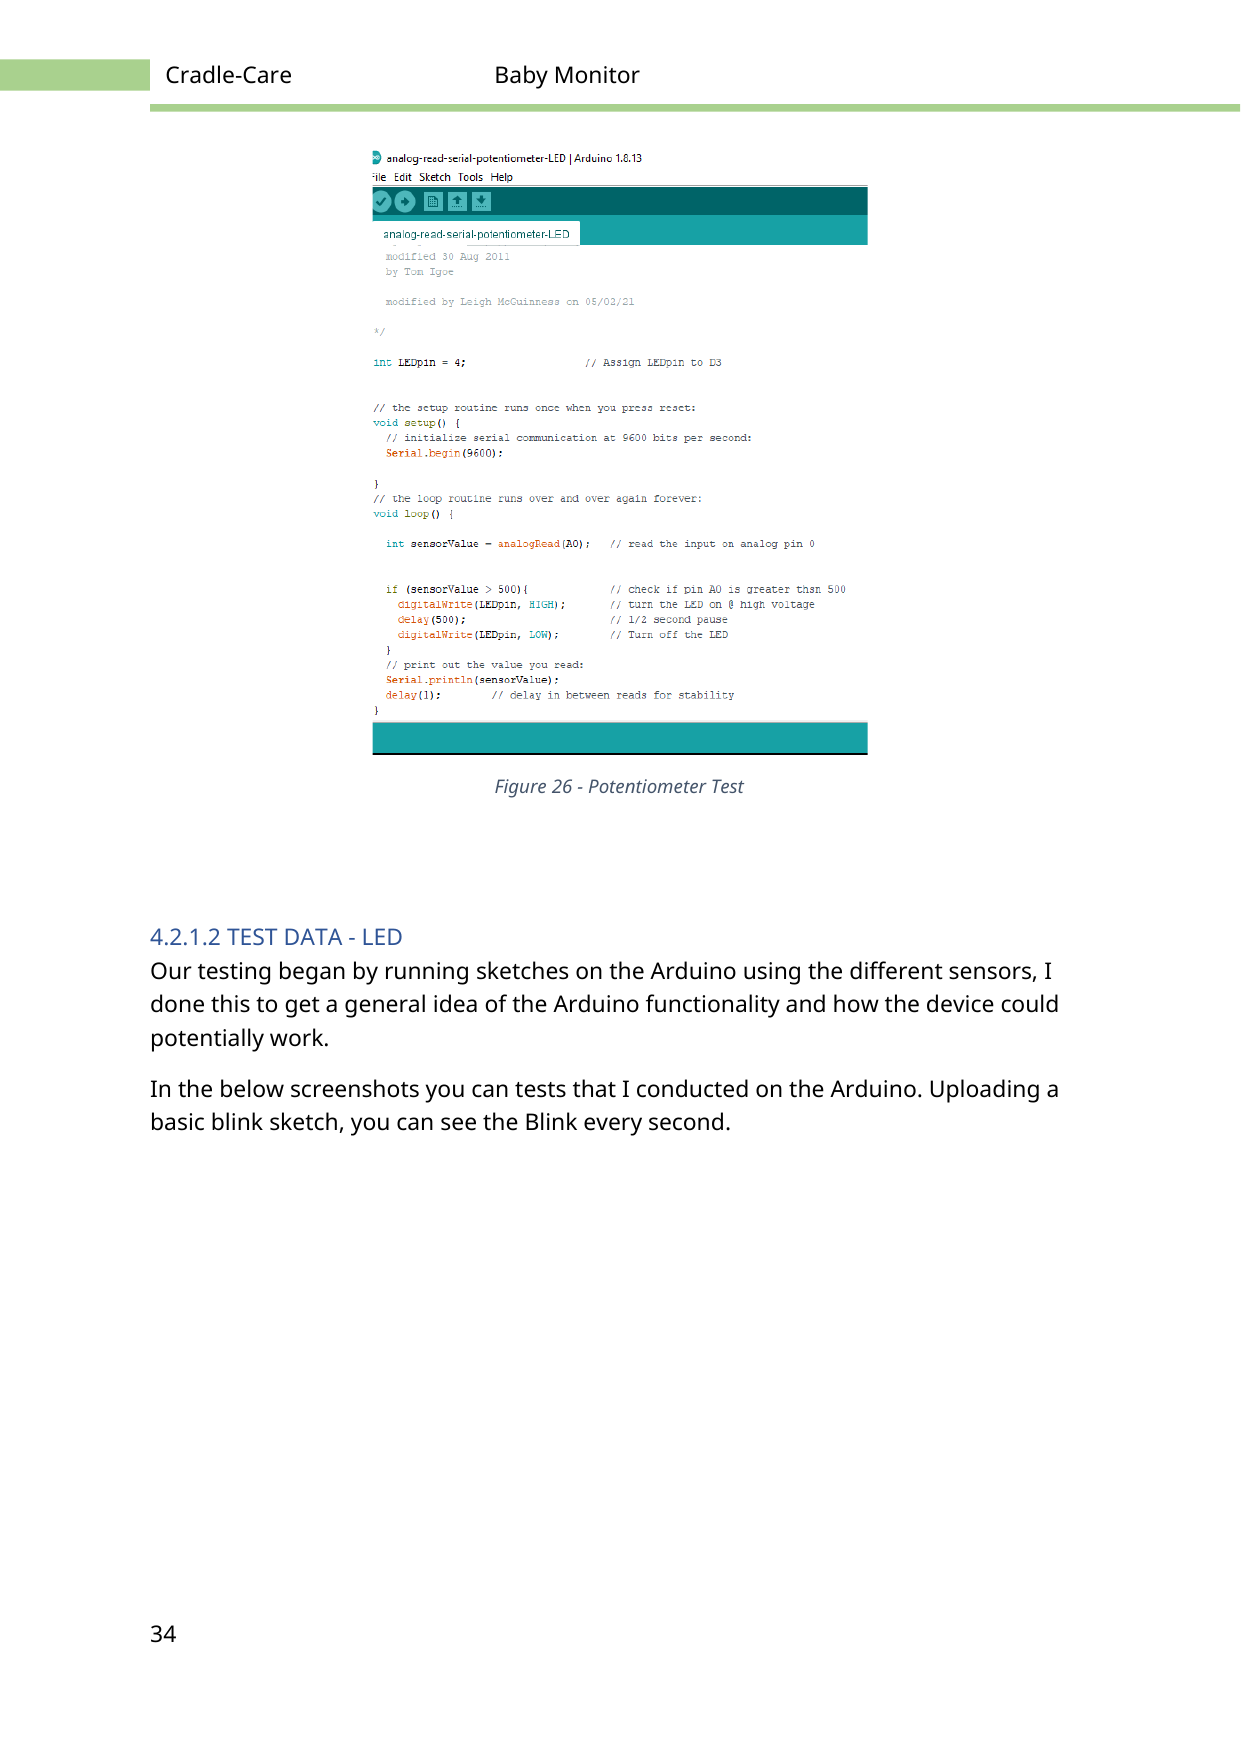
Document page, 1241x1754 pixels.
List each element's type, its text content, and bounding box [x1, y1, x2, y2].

text Figure 26 - Potentiometer Test [150, 774, 1090, 799]
text Our testing began by running sketches on the Arduino using the different sensors, I done this to get a general idea of the Arduino functionality and how the device could potentially work. [150, 955, 1090, 1053]
picture [372, 150, 868, 755]
text In the below screenshots you can tests that I conducted on the Arduino. Uploading a basic blink sketch, you can see the Blink every second. [150, 1073, 1090, 1138]
subtitle 4.2.1.2 TEST DATA - LED [150, 921, 1090, 952]
